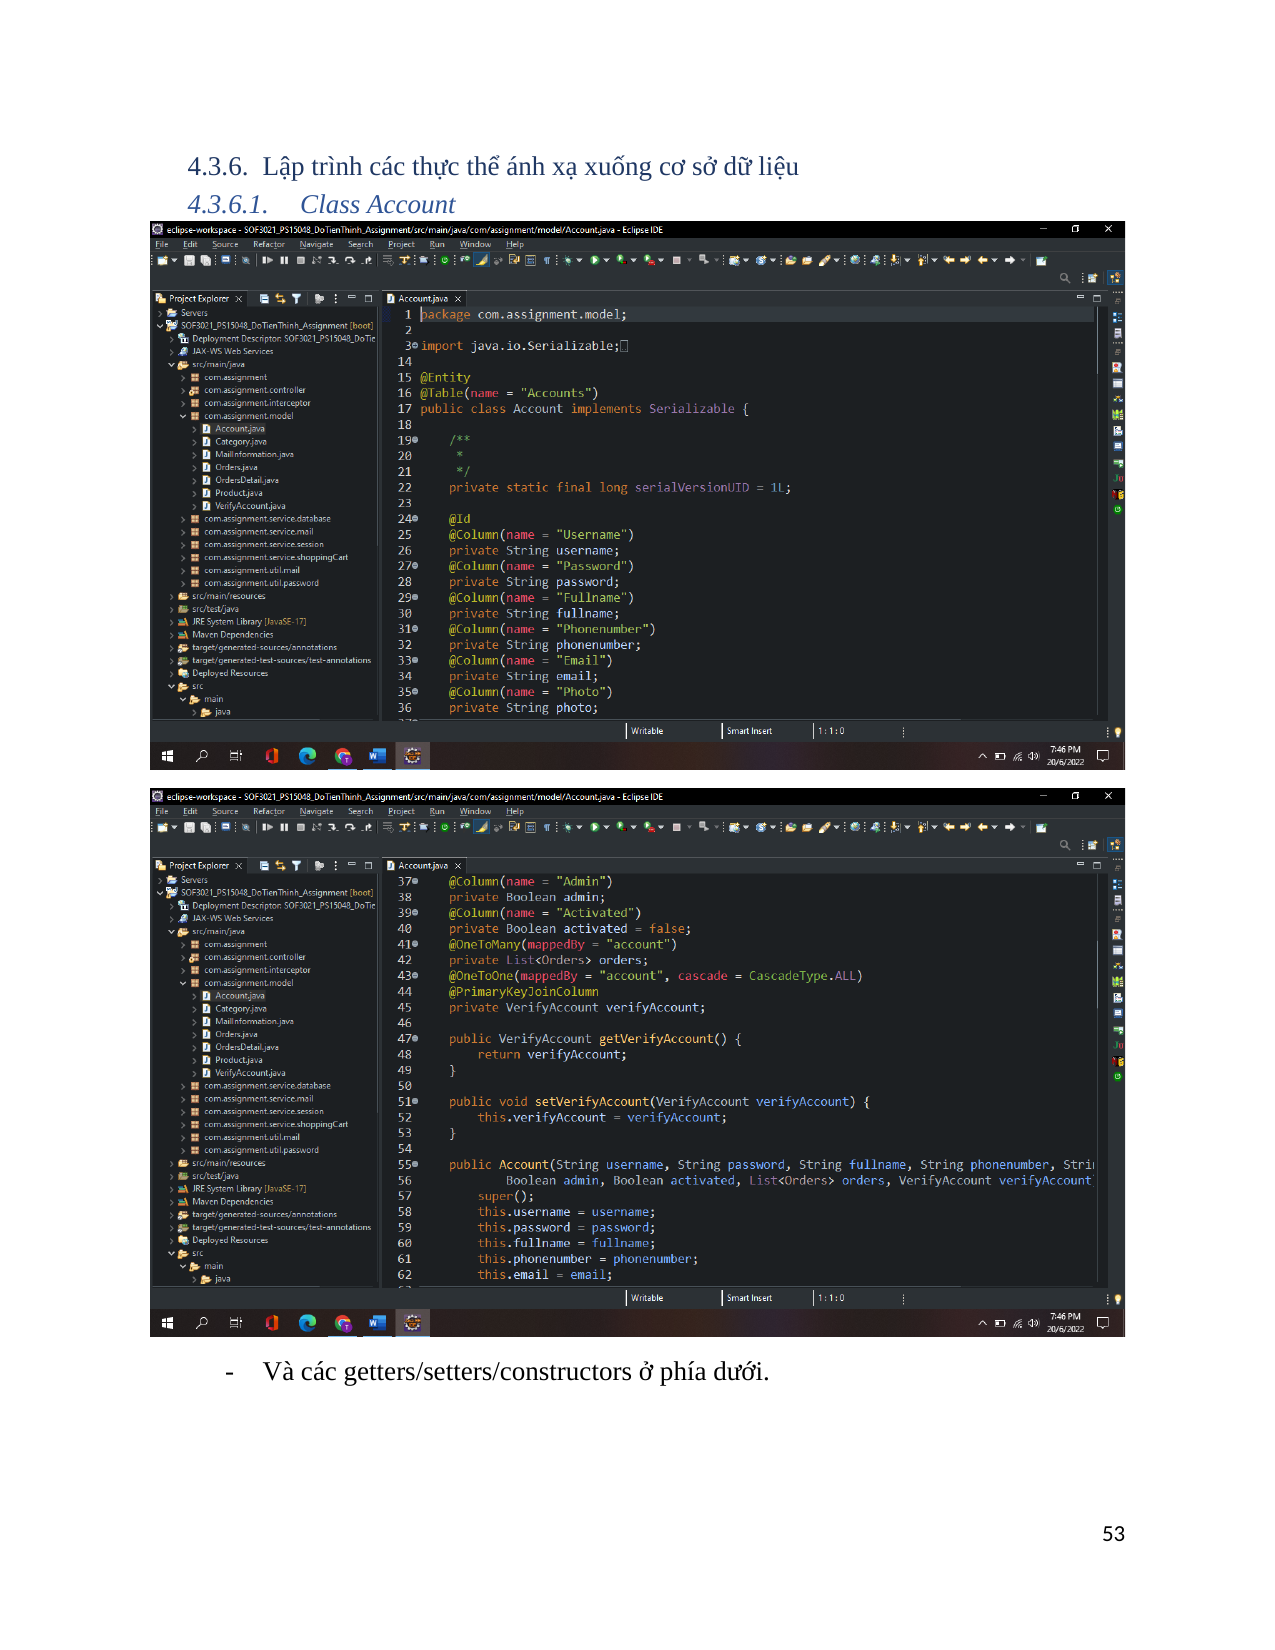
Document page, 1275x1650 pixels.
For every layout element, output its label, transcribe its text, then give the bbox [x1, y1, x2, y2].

subtitle Class Account [187, 188, 1125, 219]
picture [150, 788, 1125, 1337]
list Và các getters/setters/constructors ở phía dưới. [225, 1355, 1125, 1386]
picture [150, 221, 1125, 770]
subtitle Lập trình các thực thể ánh xạ xuống cơ sở dữ liệu [187, 150, 1125, 181]
